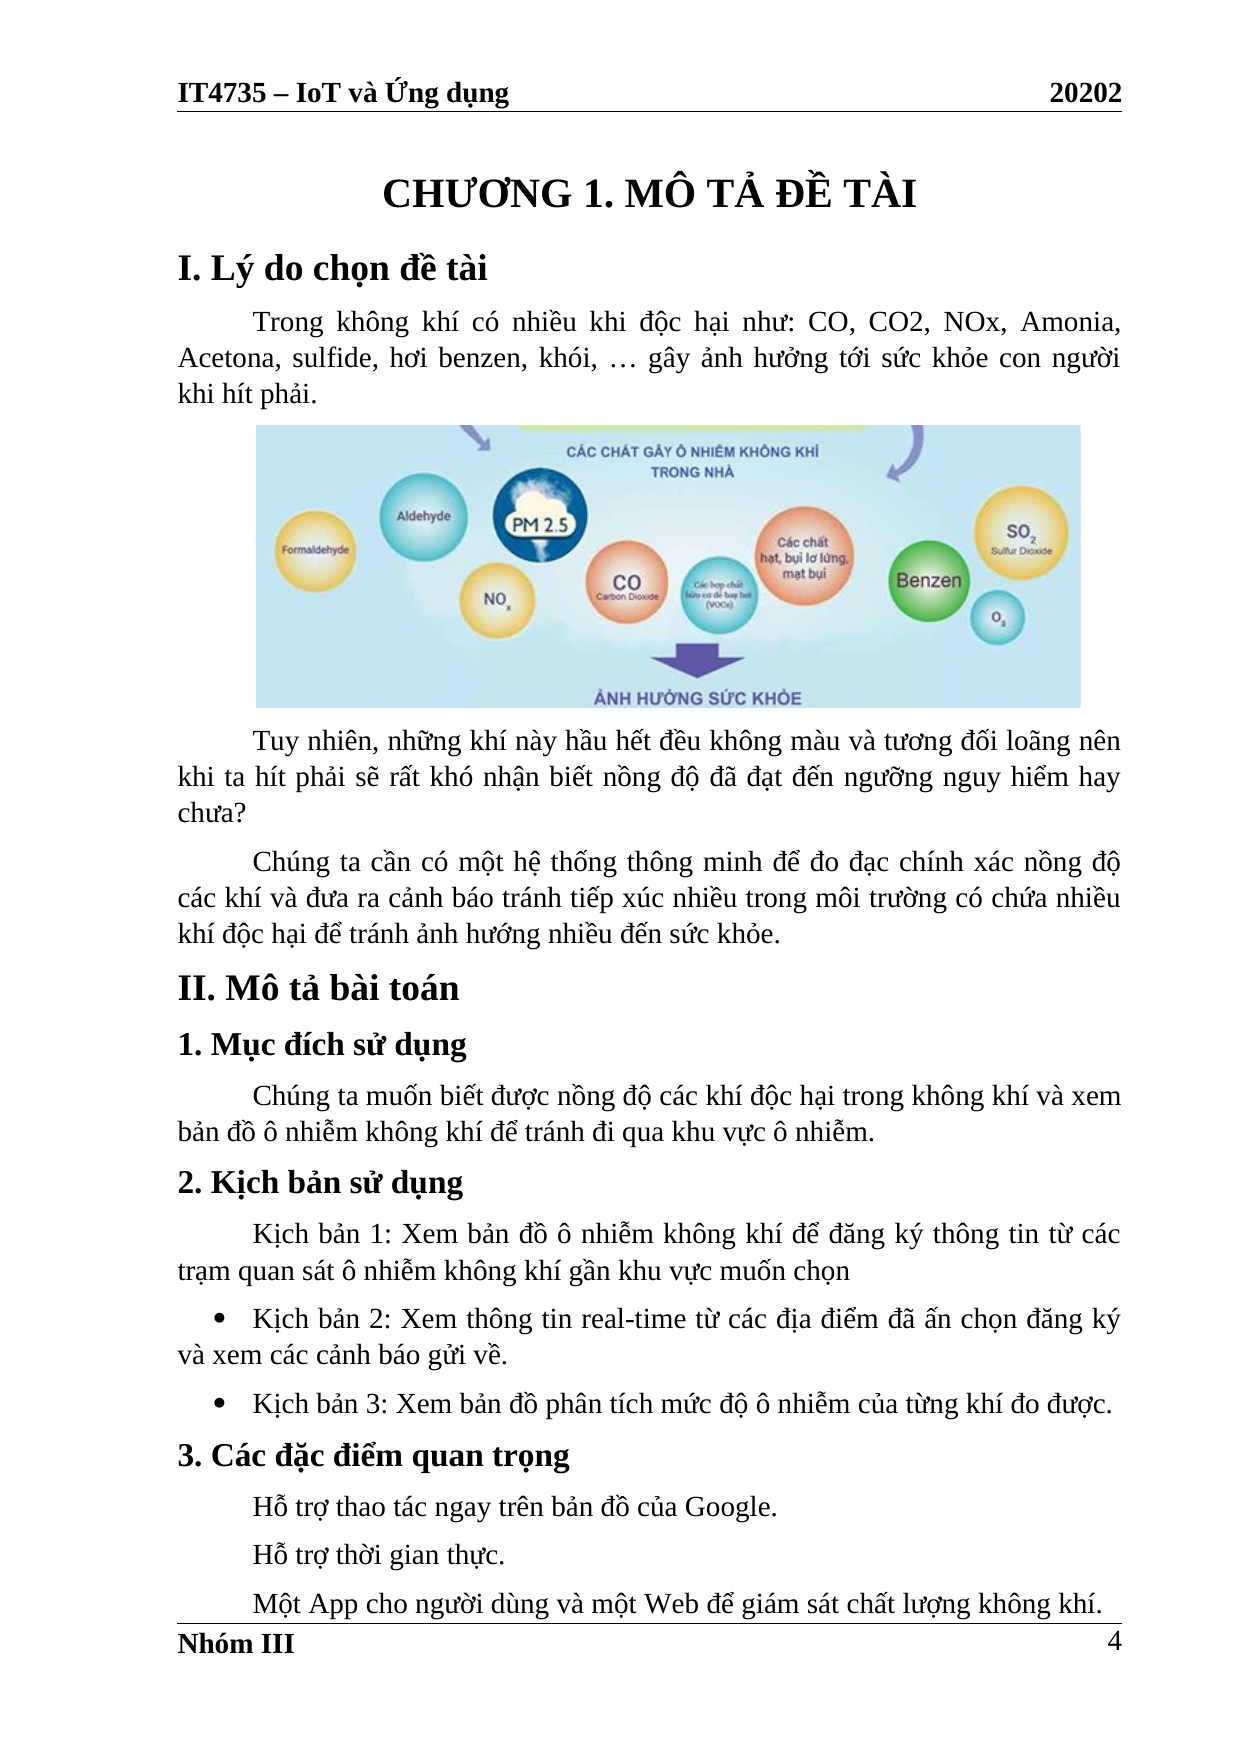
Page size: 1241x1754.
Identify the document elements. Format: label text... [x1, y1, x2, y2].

subtitle 3. Các đặc điểm quan trọng [177, 1435, 1122, 1473]
text Chúng ta cần có một hệ thống thông minh để đo đạc chính xác nồng độ các khí và đưa ra cảnh báo tránh tiếp xúc nhiều trong môi trường có chứa nhiều khí độc hại để tránh ảnh hướng nhiều đến sức khỏe. [177, 844, 1122, 950]
text Hỗ trợ thời gian thực. [177, 1537, 1122, 1571]
text Trong không khí có nhiều khi độc hại như: CO, CO2, NOx, Amonia, Acetona, sulfide, hơi benzen, khói, … gây ảnh hưởng tới sức khỏe con người khi hít phải. [177, 304, 1122, 410]
subtitle II. Mô tả bài toán [177, 965, 1122, 1008]
subtitle I. Lý do chọn đề tài [177, 245, 1122, 288]
text Một App cho người dùng và một Web để giám sát chất lượng không khí. [177, 1586, 1122, 1619]
text Tuy nhiên, những khí này hầu hết đều không màu và tương đối loãng nên khi ta hít phải sẽ rất khó nhận biết nồng độ đã đạt đến ngưỡng nguy hiểm hay chưa? [177, 723, 1122, 829]
subtitle 1. Mục đích sử dụng [177, 1024, 1122, 1062]
text Chúng ta muốn biết được nồng độ các khí độc hại trong không khí và xem bản đồ ô nhiễm không khí để tránh đi qua khu vực ô nhiễm. [177, 1078, 1122, 1147]
text CHƯƠNG 1. MÔ TẢ ĐỀ TÀI [177, 168, 1122, 216]
list Kịch bản 2: Xem thông tin real-time từ các địa điểm đã ấn chọn đăng ký và xem các cảnh báo gửi về. [177, 1301, 1122, 1371]
picture [255, 425, 1081, 708]
subtitle 2. Kịch bản sử dụng [177, 1163, 1122, 1201]
text Kịch bản 1: Xem bản đồ ô nhiễm không khí để đăng ký thông tin từ các trạm quan sát ô nhiễm không khí gần khu vực muốn chọn [177, 1216, 1122, 1286]
list Kịch bản 3: Xem bản đồ phân tích mức độ ô nhiễm của từng khí đo được. [177, 1386, 1122, 1420]
text Hỗ trợ thao tác ngay trên bản đồ của Google. [177, 1489, 1122, 1522]
